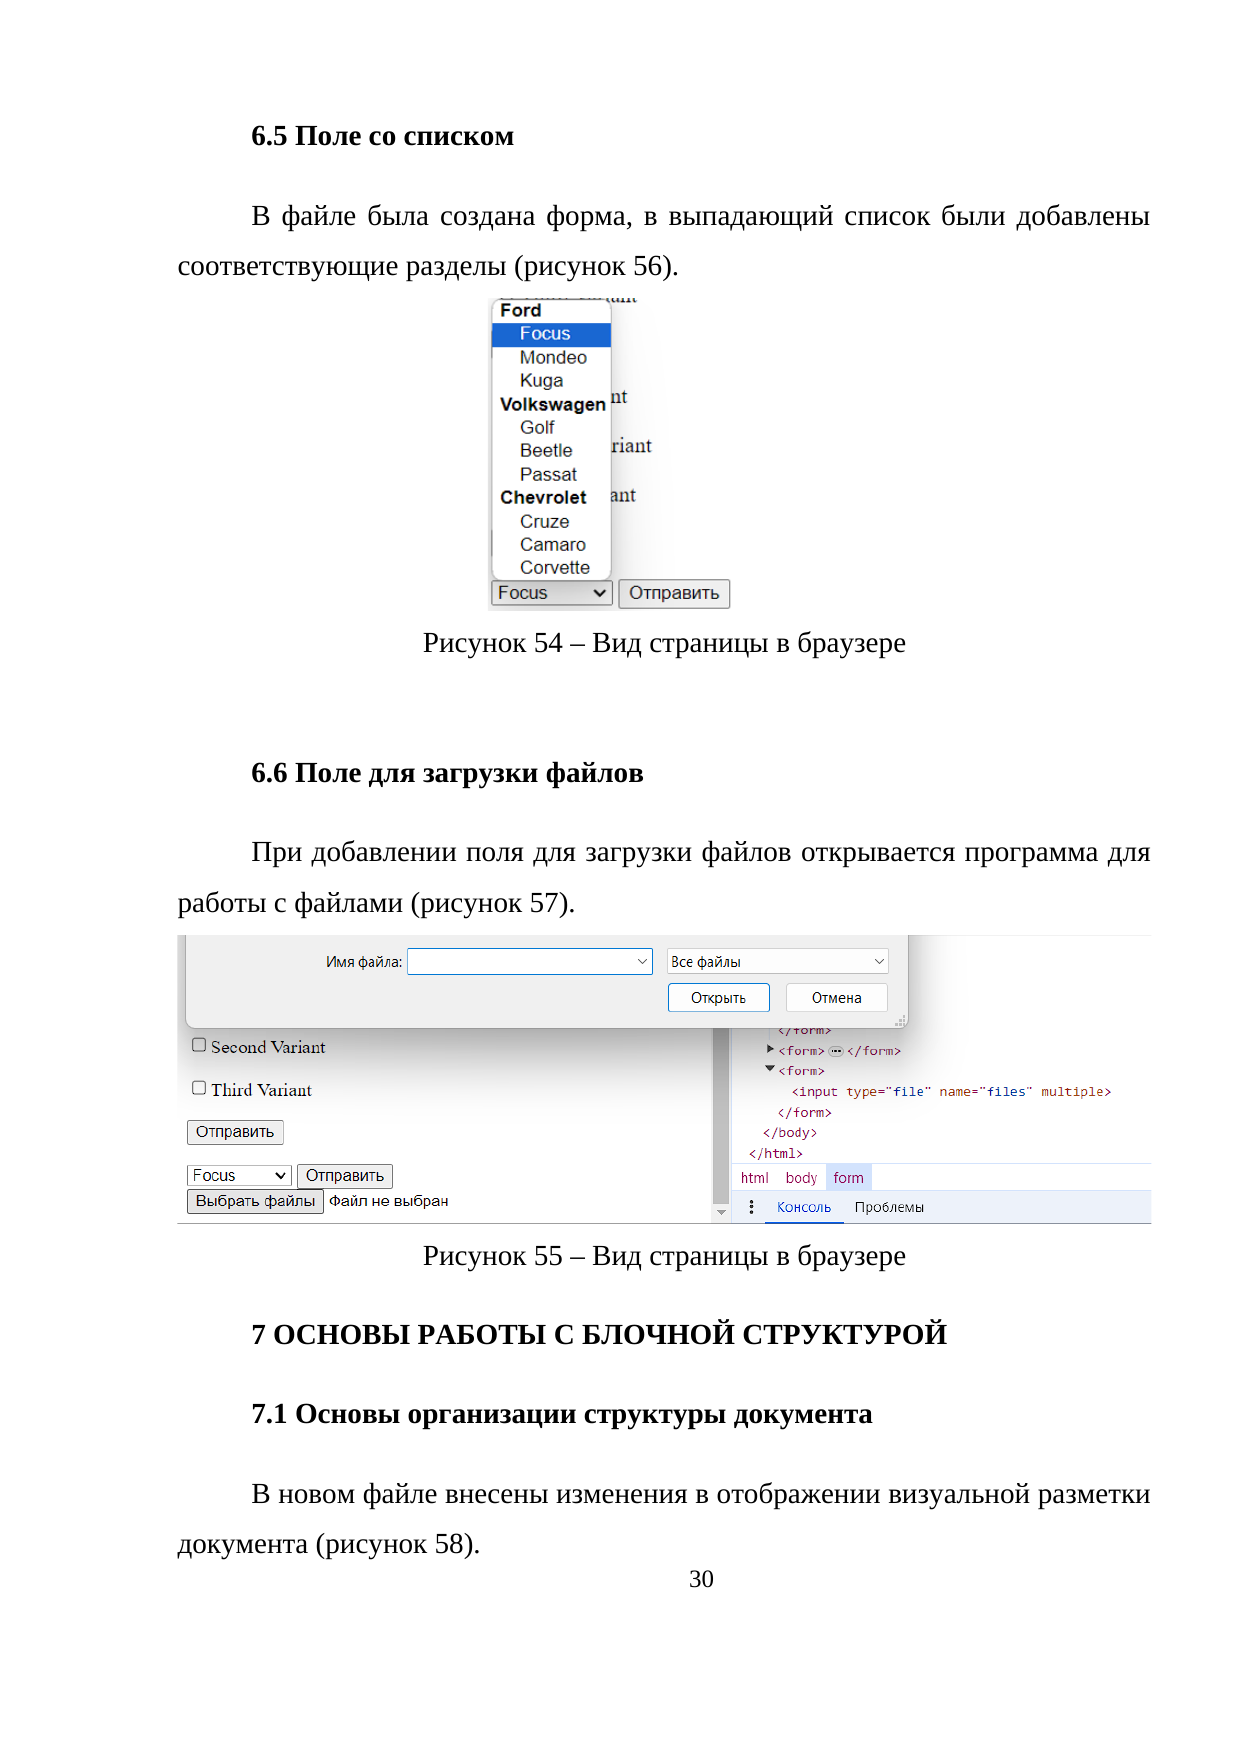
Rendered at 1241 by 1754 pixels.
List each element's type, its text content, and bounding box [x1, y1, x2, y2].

subtitle 7 ОСНОВЫ РАБОТЫ С БЛОЧНОЙ СТРУКТУРОЙ [177, 1317, 1152, 1351]
subtitle 7.1 Основы организации структуры документа [177, 1397, 1152, 1430]
text В новом файле внесены изменения в отображении визуальной разметки документа (рисунок 58). [177, 1476, 1152, 1560]
text Рисунок 55 – Вид страницы в браузере [177, 1238, 1152, 1271]
text В файле была создана форма, в выпадающий список были добавлены соответствующие разделы (рисунок 56). [177, 198, 1152, 281]
subtitle 6.6 Поле для загрузки файлов [177, 755, 1152, 788]
subtitle 6.5 Поле со списком [177, 118, 1152, 152]
picture [487, 298, 841, 611]
text При добавлении поля для загрузки файлов открывается программа для работы с файлами (рисунок 57). [177, 834, 1152, 918]
picture [177, 935, 1152, 1224]
text Рисунок 54 – Вид страницы в браузере [177, 625, 1152, 659]
